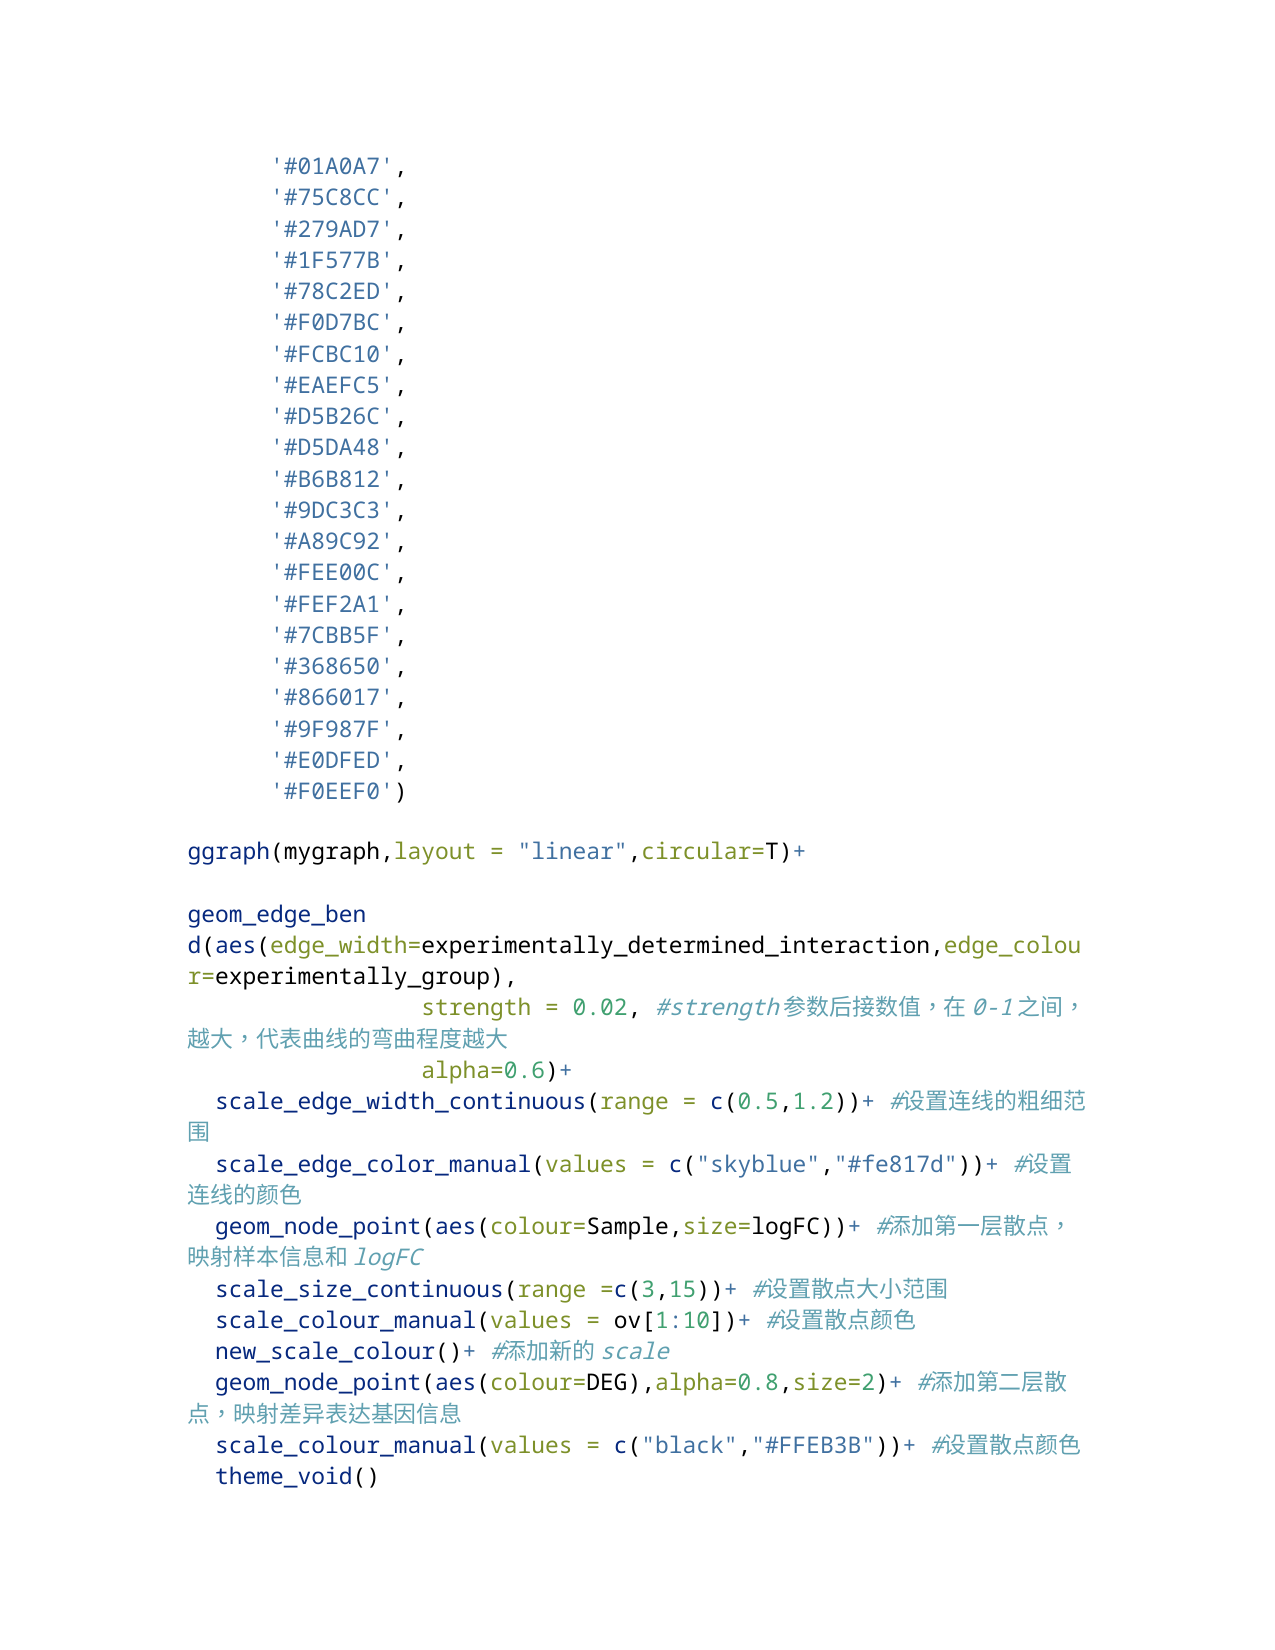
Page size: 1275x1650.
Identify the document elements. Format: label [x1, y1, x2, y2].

text [187, 150, 1087, 1491]
